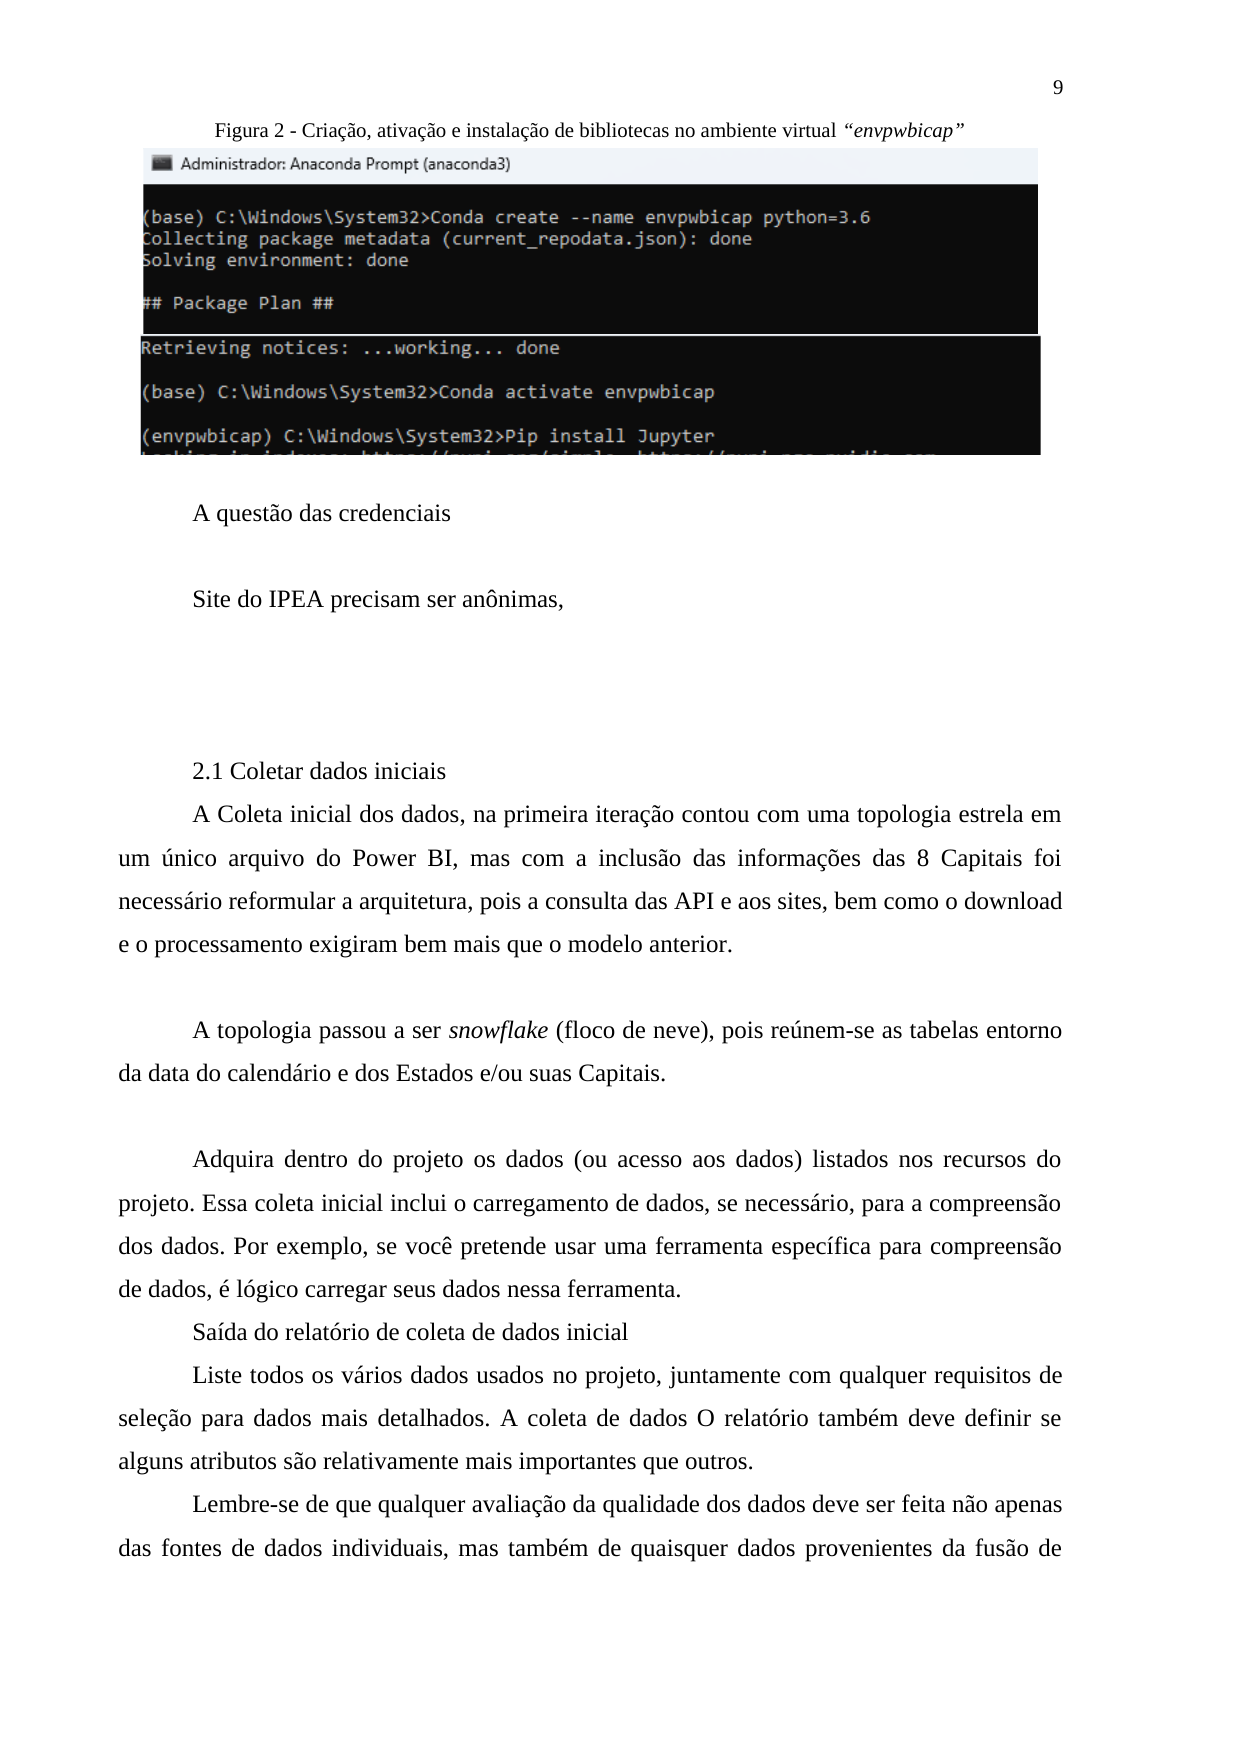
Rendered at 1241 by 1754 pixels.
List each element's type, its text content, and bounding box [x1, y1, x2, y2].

picture [140, 148, 1041, 455]
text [118, 1489, 1063, 1561]
text 2.1 Coletar dados iniciais [118, 756, 1063, 785]
text A questão das credenciais [118, 498, 1063, 526]
text Adquira dentro do projeto os dados (ou acesso aos dados) listados nos recursos do projeto. Essa coleta inicial inclui o carregamento de dados, se necessário, para a compreensão dos dados. Por exemplo, se você pretende usar uma ferramenta específica para compreensão de dados, é lógico carregar seus dados nessa ferramenta. [118, 1144, 1063, 1303]
text A topologia passou a ser snowflake (floco de neve), pois reúnem-se as tabelas entorno da data do calendário e dos Estados e/ou suas Capitais. [118, 1015, 1063, 1087]
text Site do IPEA precisam ser anônimas, [118, 584, 1063, 613]
text A Coleta inicial dos dados, na primeira iteração contou com uma topologia estrela em um único arquivo do Power BI, mas com a inclusão das informações das 8 Capitais foi necessário reformular a arquitetura, pois a consulta das API e aos sites, bem como o download e o processamento exigiram bem mais que o modelo anterior. [118, 799, 1063, 958]
text Liste todos os vários dados usados ​​no projeto, juntamente com qualquer requisitos de seleção para dados mais detalhados. A coleta de dados O relatório também deve definir se alguns atributos são relativamente mais importantes que outros. [118, 1360, 1063, 1475]
text Saída do relatório de coleta de dados inicial [118, 1317, 1063, 1346]
